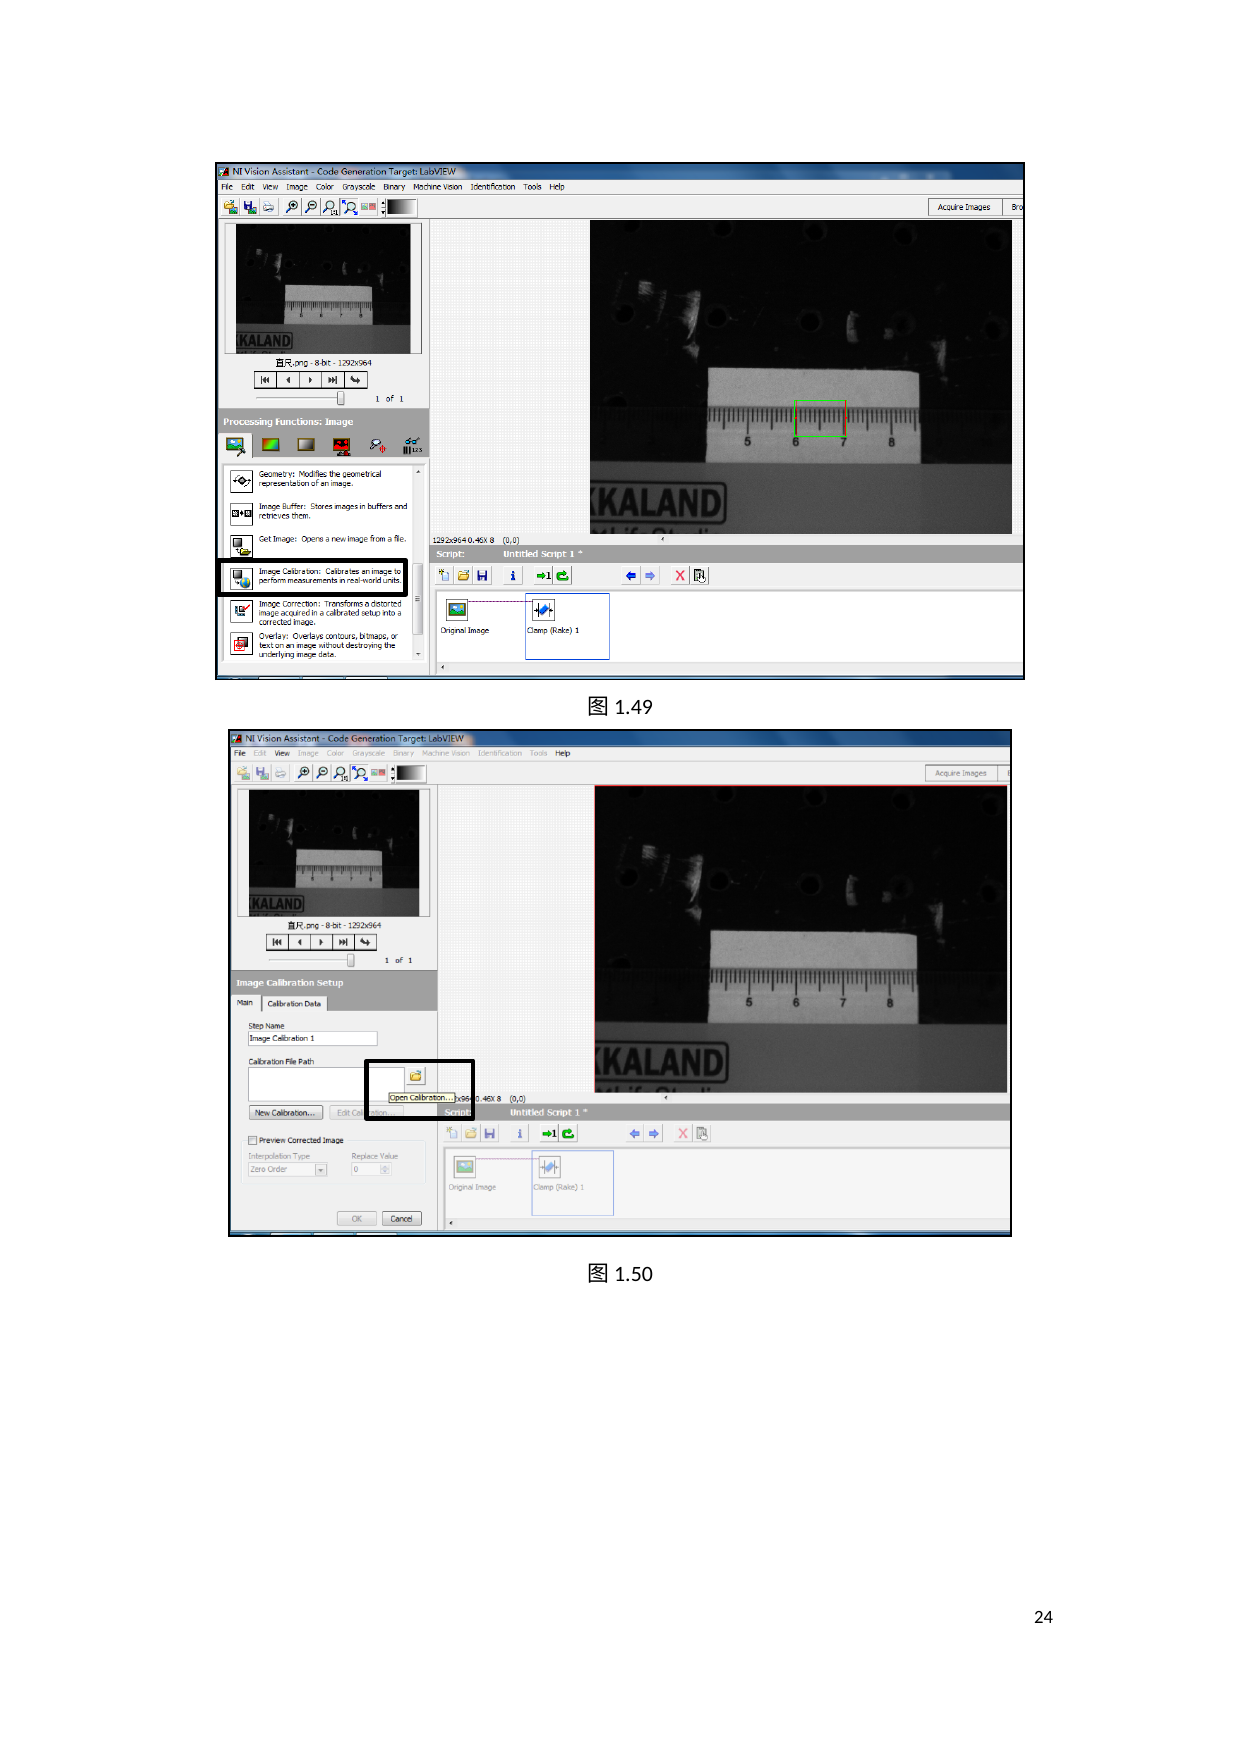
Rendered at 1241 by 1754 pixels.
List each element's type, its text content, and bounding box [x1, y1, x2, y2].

picture [217, 164, 1023, 679]
picture [221, 563, 403, 592]
picture [230, 731, 1010, 1235]
text 图1.49 [187, 689, 1053, 721]
text 图1.50 [187, 1256, 1053, 1288]
